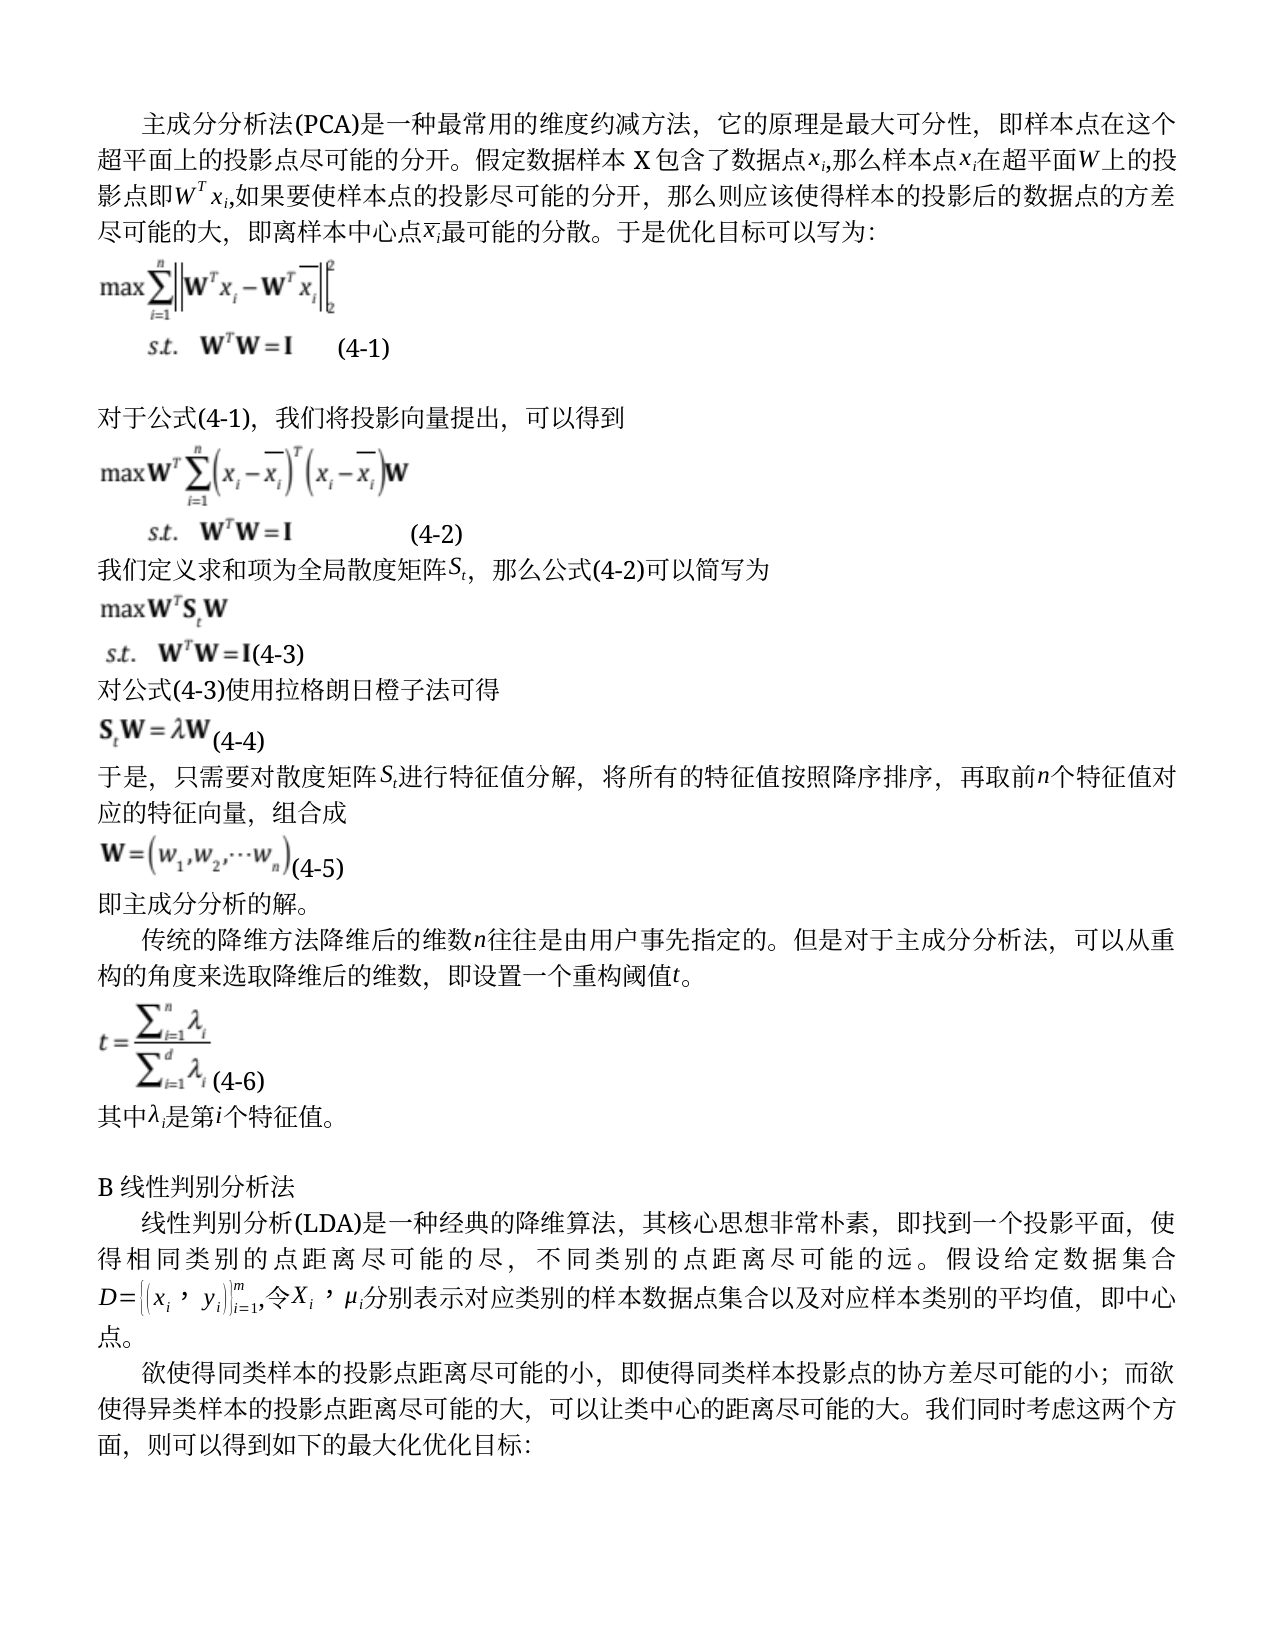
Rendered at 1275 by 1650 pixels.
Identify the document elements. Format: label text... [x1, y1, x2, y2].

text (4-4) [97, 707, 1177, 758]
text 欲使得同类样本的投影点距离尽可能的小，即使得同类样本投影点的协方差尽可能的小；而欲使得异类样本的投影点距离尽可能的大，可以让类中心的距离尽可能的大。我们同时考虑这两个方面，则可以得到如下的最大化优化目标： [97, 1354, 1177, 1462]
text 对公式(4-3)使用拉格朗日橙子法可得 [97, 671, 1177, 707]
text 主成分分析法(PCA)是一种最常用的维度约减方法，它的原理是最大可分性，即样本点在这个超平面上的投影点尽可能的分开。假定数据样本X包含了数据点,那么样本点在超平面上的投影点即,如果要使样本点的投影尽可能的分开，那么则应该使得样本的投影后的数据点的方差尽可能的大，即离样本中心点最可能的分散。于是优化目标可以写为： [97, 105, 1177, 249]
text (4-2) [97, 435, 1177, 550]
text 传统的降维方法降维后的维数往往是由用户事先指定的。但是对于主成分分析法，可以从重构的角度来选取降维后的维数，即设置一个重构阈值。 [97, 921, 1177, 993]
text 其中是第个特征值。 [97, 1098, 1177, 1134]
text 于是，只需要对散度矩阵进行特征值分解，将所有的特征值按照降序排序，再取前个特征值对应的特征向量，组合成 [97, 758, 1177, 830]
text (4-6) [97, 993, 1177, 1098]
text 对于公式(4-1)，我们将投影向量提出，可以得到 [97, 399, 1177, 435]
text (4-3) [97, 586, 1177, 671]
text 我们定义求和项为全局散度矩阵，那么公式(4-2)可以简写为 [97, 550, 1177, 586]
text B 线性判别分析法 [97, 1168, 1177, 1204]
text (4-5) [97, 830, 1177, 885]
text 即主成分分析的解。 [97, 885, 1177, 921]
text 线性判别分析(LDA)是一种经典的降维算法，其核心思想非常朴素，即找到一个投影平面，使得相同类别的点距离尽可能的尽，不同类别的点距离尽可能的远。假设给定数据集合,令分别表示对应类别的样本数据点集合以及对应样本类别的平均值，即中心点。 [97, 1204, 1177, 1354]
text (4-1) [97, 249, 1177, 365]
